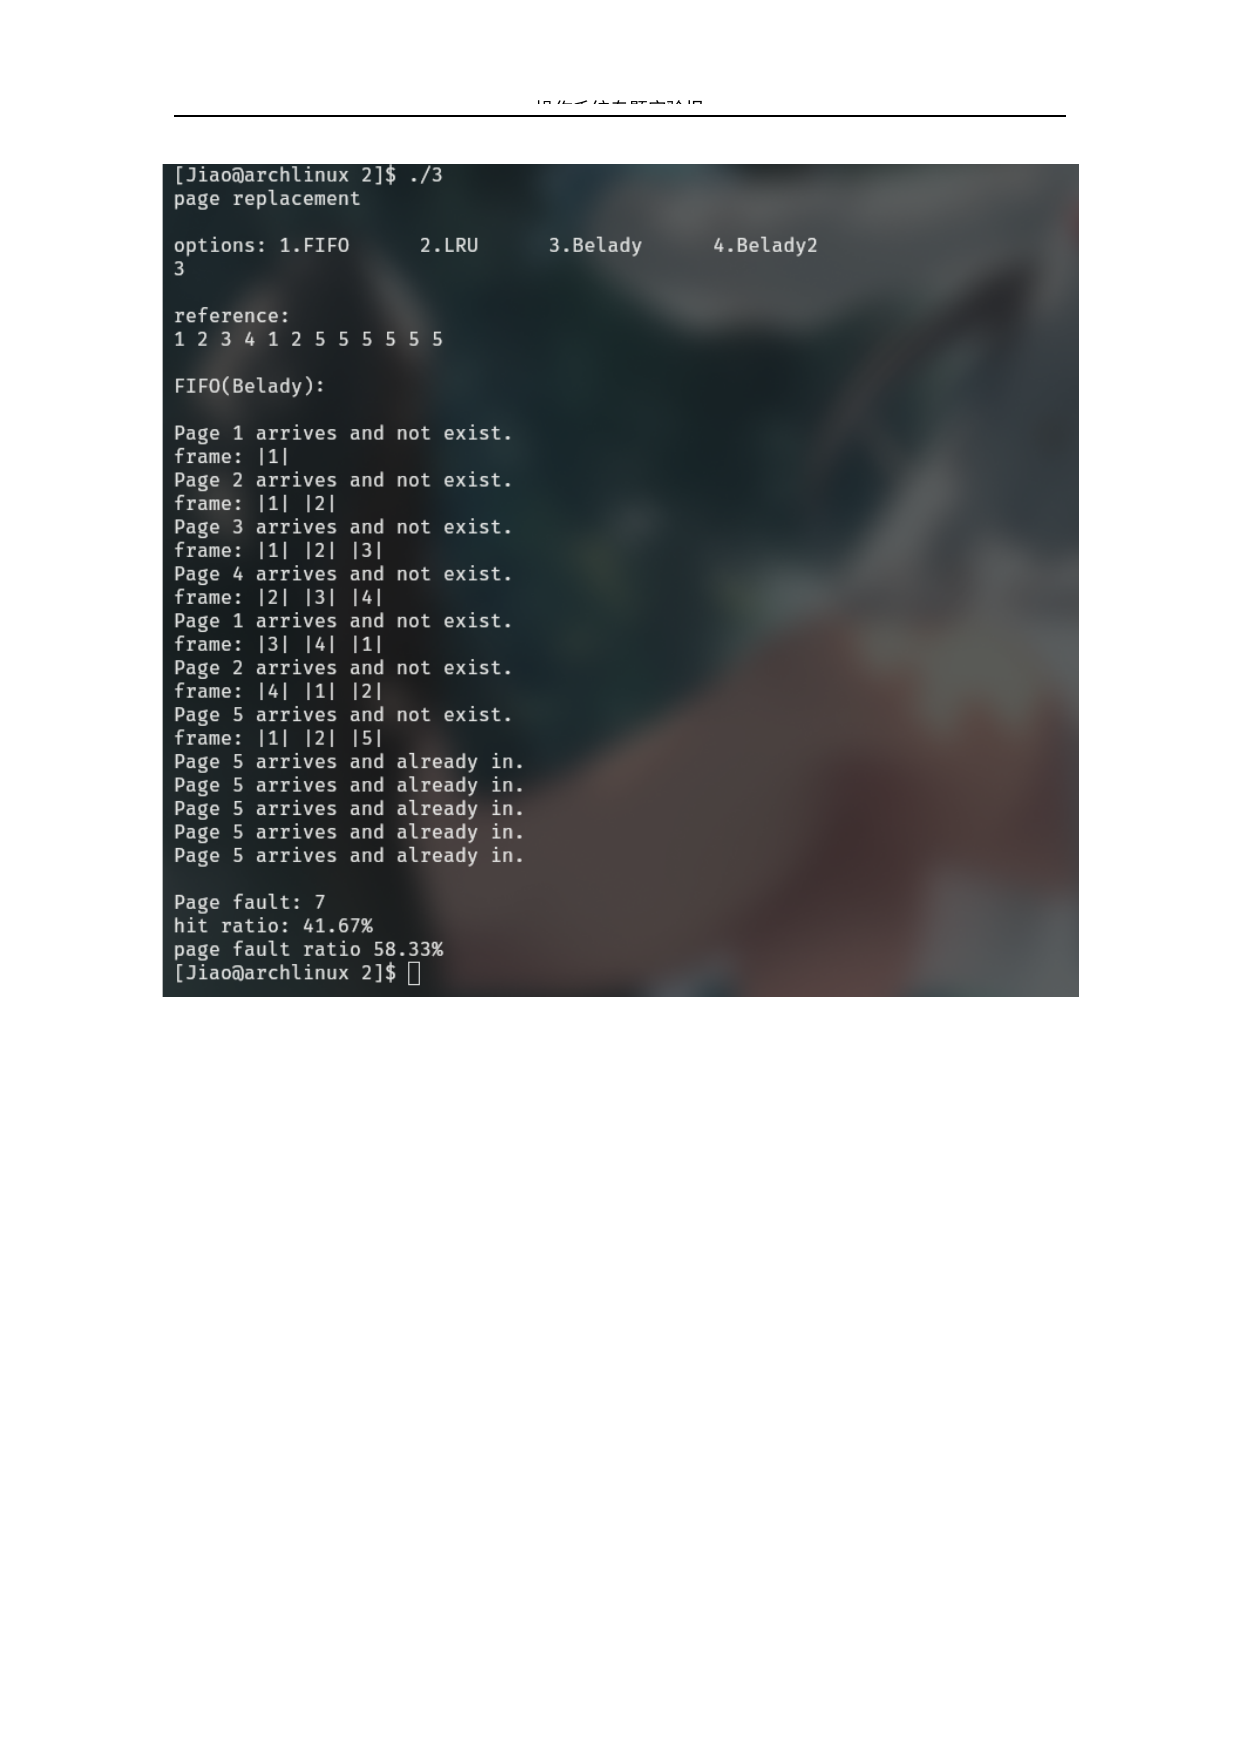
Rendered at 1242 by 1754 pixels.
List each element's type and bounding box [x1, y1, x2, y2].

picture [162, 164, 1079, 997]
